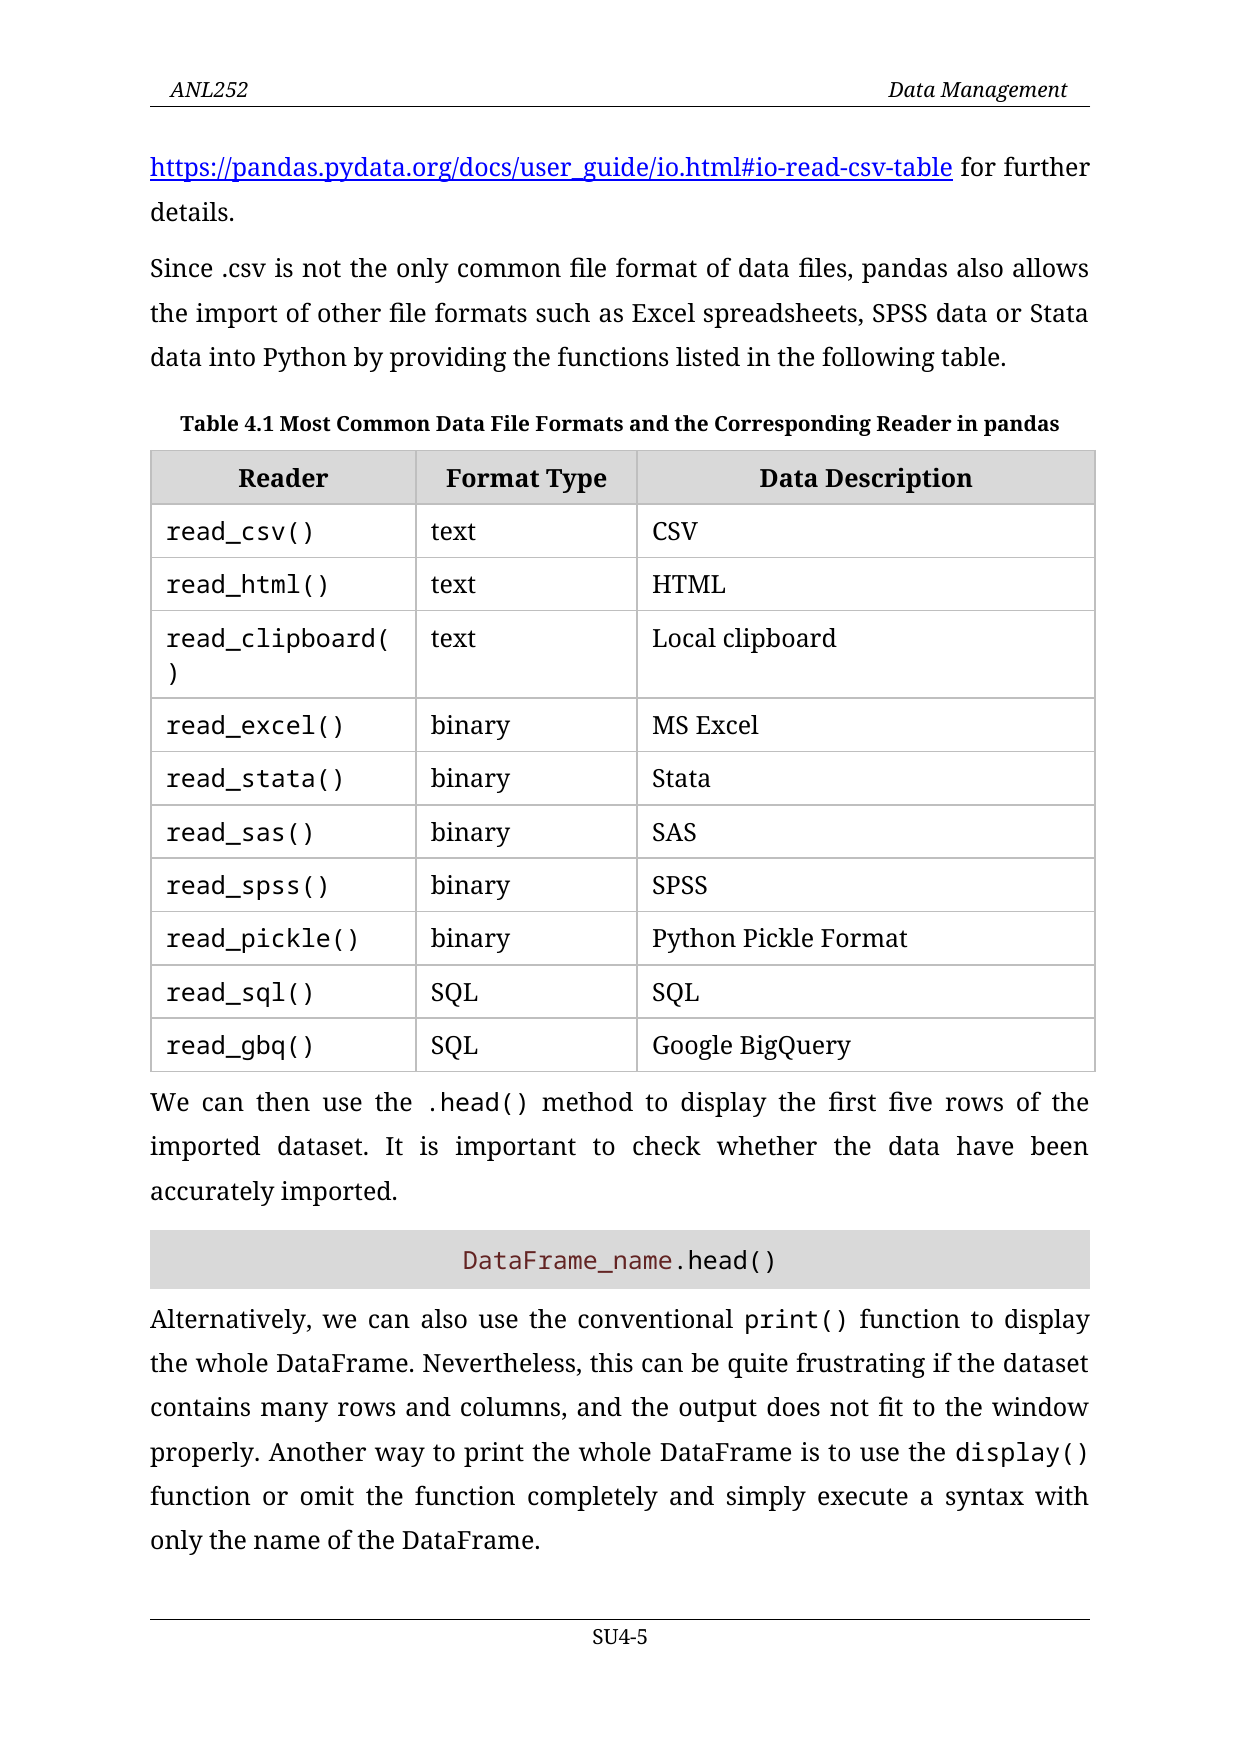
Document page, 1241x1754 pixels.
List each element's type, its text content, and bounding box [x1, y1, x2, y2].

table_cell binary [417, 806, 636, 857]
table_header Reader [152, 451, 415, 503]
table_cell read_sql() [152, 966, 415, 1017]
table_cell binary [417, 752, 636, 804]
table_cell text [417, 558, 636, 610]
table_cell read_stata() [152, 752, 415, 804]
table_cell Google BigQuery [638, 1019, 1094, 1071]
table_cell read_sas() [152, 806, 415, 857]
text Alternatively, we can also use the conventional print() function to display the whole DataFrame. Nevertheless, this can be quite frustrating if the dataset contains many rows and columns, and the output does not fit to the window properly. Another way to print the whole DataFrame is to use the display() function or omit the function completely and simply execute a syntax with only the name of the DataFrame. [150, 1301, 1090, 1557]
table_cell SQL [417, 966, 636, 1017]
table_cell SQL [638, 966, 1094, 1017]
text Table 4.1 Most Common Data File Formats and the Corresponding Reader in pandas [150, 409, 1090, 437]
table_cell Local clipboard [638, 611, 1094, 697]
table_cell HTML [638, 558, 1094, 610]
table_header Format Type [417, 451, 636, 503]
text Since .csv is not the only common file format of data files, pandas also allows the import of other file formats such as Excel spreadsheets, SPSS data or Stata data into Python by providing the functions listed in the following table. [150, 251, 1090, 374]
table_cell text [417, 611, 636, 697]
table_cell read_spss() [152, 859, 415, 911]
table_cell binary [417, 699, 636, 751]
table_cell text [417, 505, 636, 556]
text We can then use the .head() method to display the first five rows of the imported dataset. It is important to check whether the data have been accurately imported. [150, 1084, 1090, 1207]
table_cell read_clipboard() [152, 611, 415, 697]
table_cell Stata [638, 752, 1094, 804]
table_cell read_html() [152, 558, 415, 610]
table_cell SPSS [638, 859, 1094, 911]
table_cell read_csv() [152, 505, 415, 556]
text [150, 150, 1090, 228]
table_cell SAS [638, 806, 1094, 857]
table_cell read_pickle() [152, 912, 415, 964]
table_cell CSV [638, 505, 1094, 556]
table_cell binary [417, 912, 636, 964]
table_header DataFrame_name.head() [150, 1230, 1090, 1289]
table_header Data Description [638, 451, 1094, 503]
table_cell read_excel() [152, 699, 415, 751]
table_cell read_gbq() [152, 1019, 415, 1071]
table_cell binary [417, 859, 636, 911]
table_cell Python Pickle Format [638, 912, 1094, 964]
table_cell SQL [417, 1019, 636, 1071]
table_cell MS Excel [638, 699, 1094, 751]
